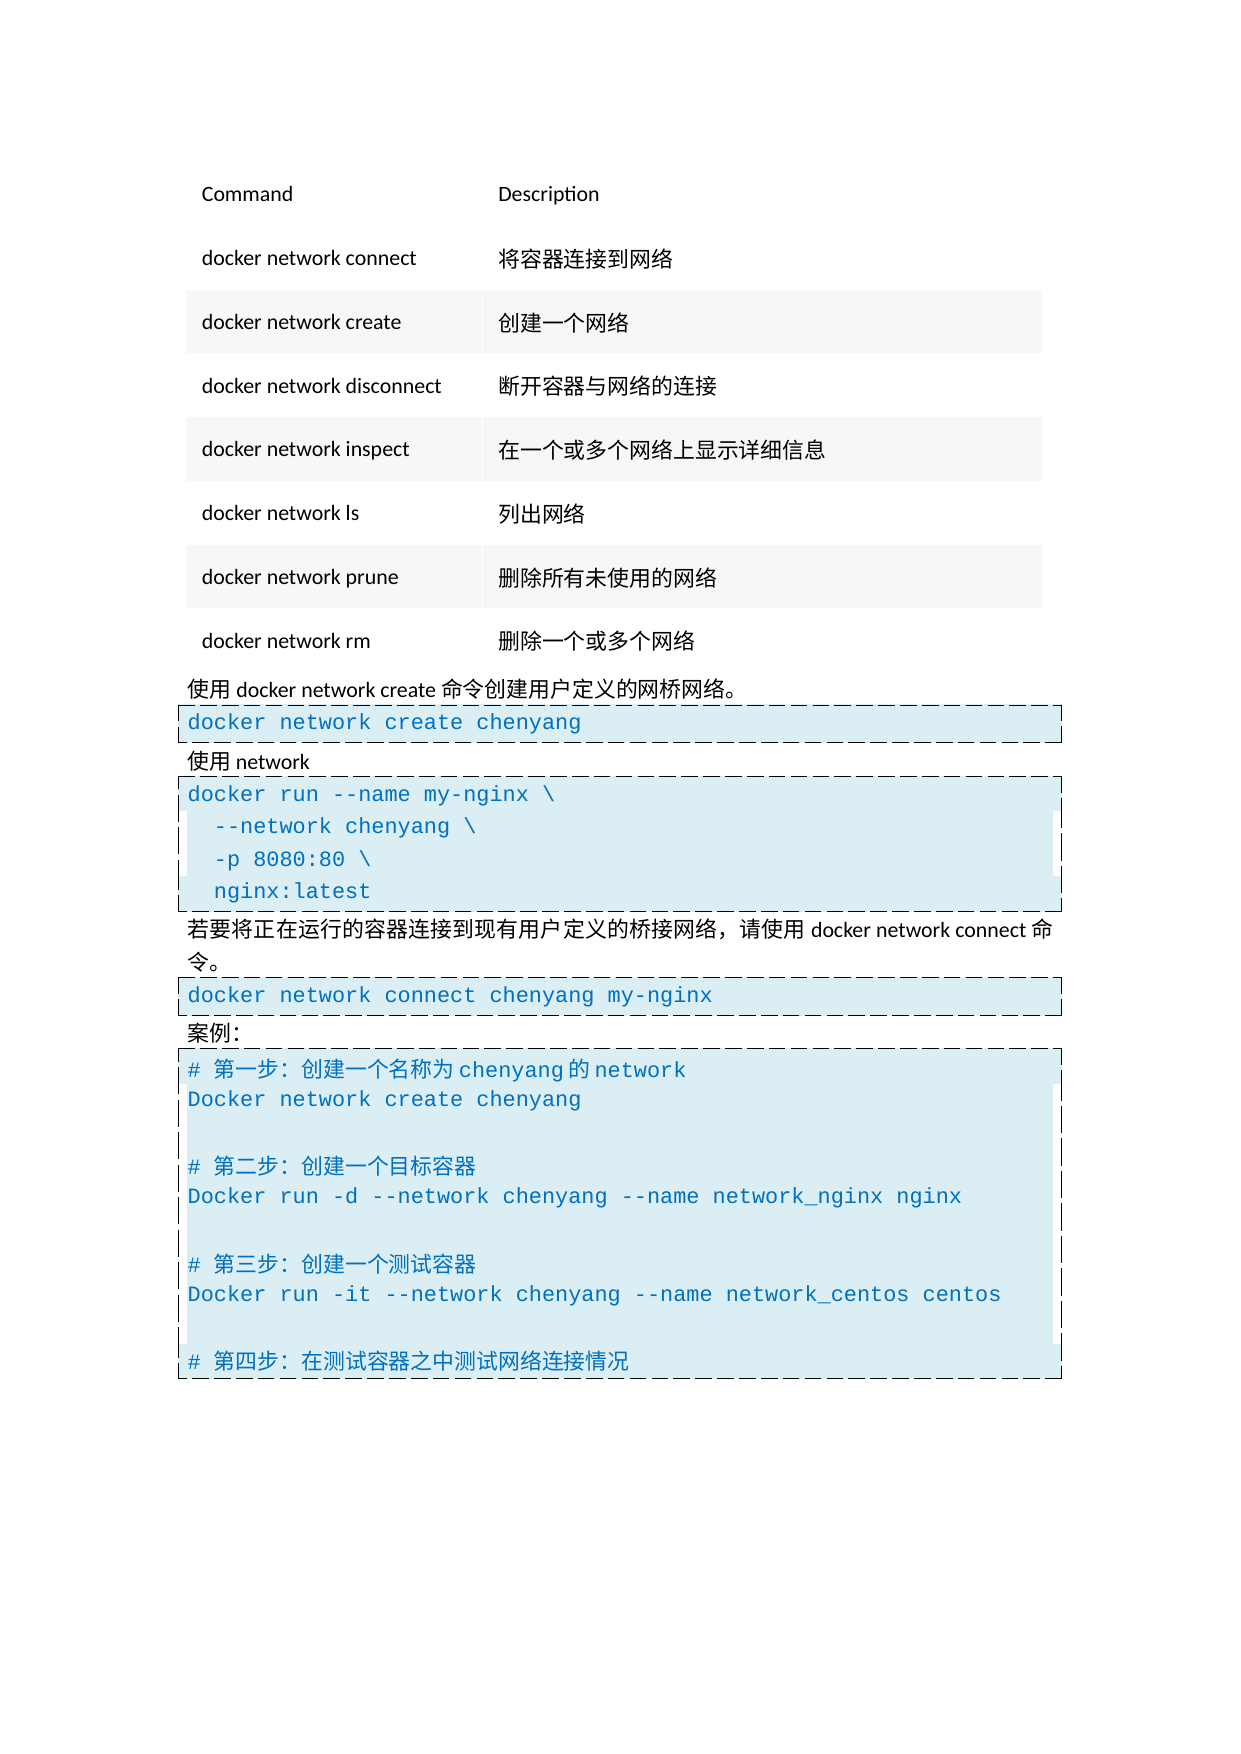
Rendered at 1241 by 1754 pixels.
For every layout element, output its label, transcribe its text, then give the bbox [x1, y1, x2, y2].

list 使用 docker network create 命令创建用户定义的网桥网络。 [187, 672, 1053, 704]
table_cell docker network rm [186, 608, 482, 672]
text docker network create chenyang [178, 704, 1062, 743]
text # 第四步：在测试容器之中测试网络连接情况 [178, 1341, 1062, 1379]
table_cell 在一个或多个网络上显示详细信息 [483, 417, 1042, 481]
table_header Description [483, 162, 1042, 226]
text 案例： [187, 1016, 1053, 1048]
text Docker run -d --network chenyang --name network_nginx nginx [187, 1181, 1053, 1214]
list 若要将正在运行的容器连接到现有用户定义的桥接网络，请使用docker network connect命令。 [187, 912, 1053, 977]
list 使用network [187, 743, 1053, 776]
text -p 8080:80 \ [187, 844, 1053, 873]
table_header Command [186, 162, 482, 226]
table_cell 列出网络 [483, 481, 1042, 544]
text docker network connect chenyang my-nginx [178, 977, 1062, 1016]
table_cell 断开容器与网络的连接 [483, 353, 1042, 417]
table_cell docker network inspect [186, 417, 482, 481]
table_cell 创建一个网络 [483, 290, 1042, 353]
text Docker network create chenyang [187, 1084, 1053, 1116]
table_cell 删除所有未使用的网络 [483, 545, 1042, 608]
table_cell docker network disconnect [186, 353, 482, 417]
text docker run --name my-nginx \ [178, 776, 1062, 811]
text nginx:latest [178, 873, 1062, 912]
text # 第二步：创建一个目标容器 [187, 1149, 1053, 1181]
text # 第三步：创建一个测试容器 [187, 1246, 1053, 1279]
table_cell docker network create [186, 290, 482, 353]
text Docker run -it --network chenyang --name network_centos centos [187, 1279, 1053, 1311]
text --network chenyang \ [187, 811, 1053, 844]
table_cell docker network ls [186, 481, 482, 544]
table_cell docker network prune [186, 545, 482, 608]
text # 第一步：创建一个名称为chenyang的network [178, 1048, 1062, 1084]
table_cell 删除一个或多个网络 [483, 608, 1042, 672]
table_cell docker network connect [186, 226, 482, 289]
table_cell 将容器连接到网络 [483, 226, 1042, 289]
